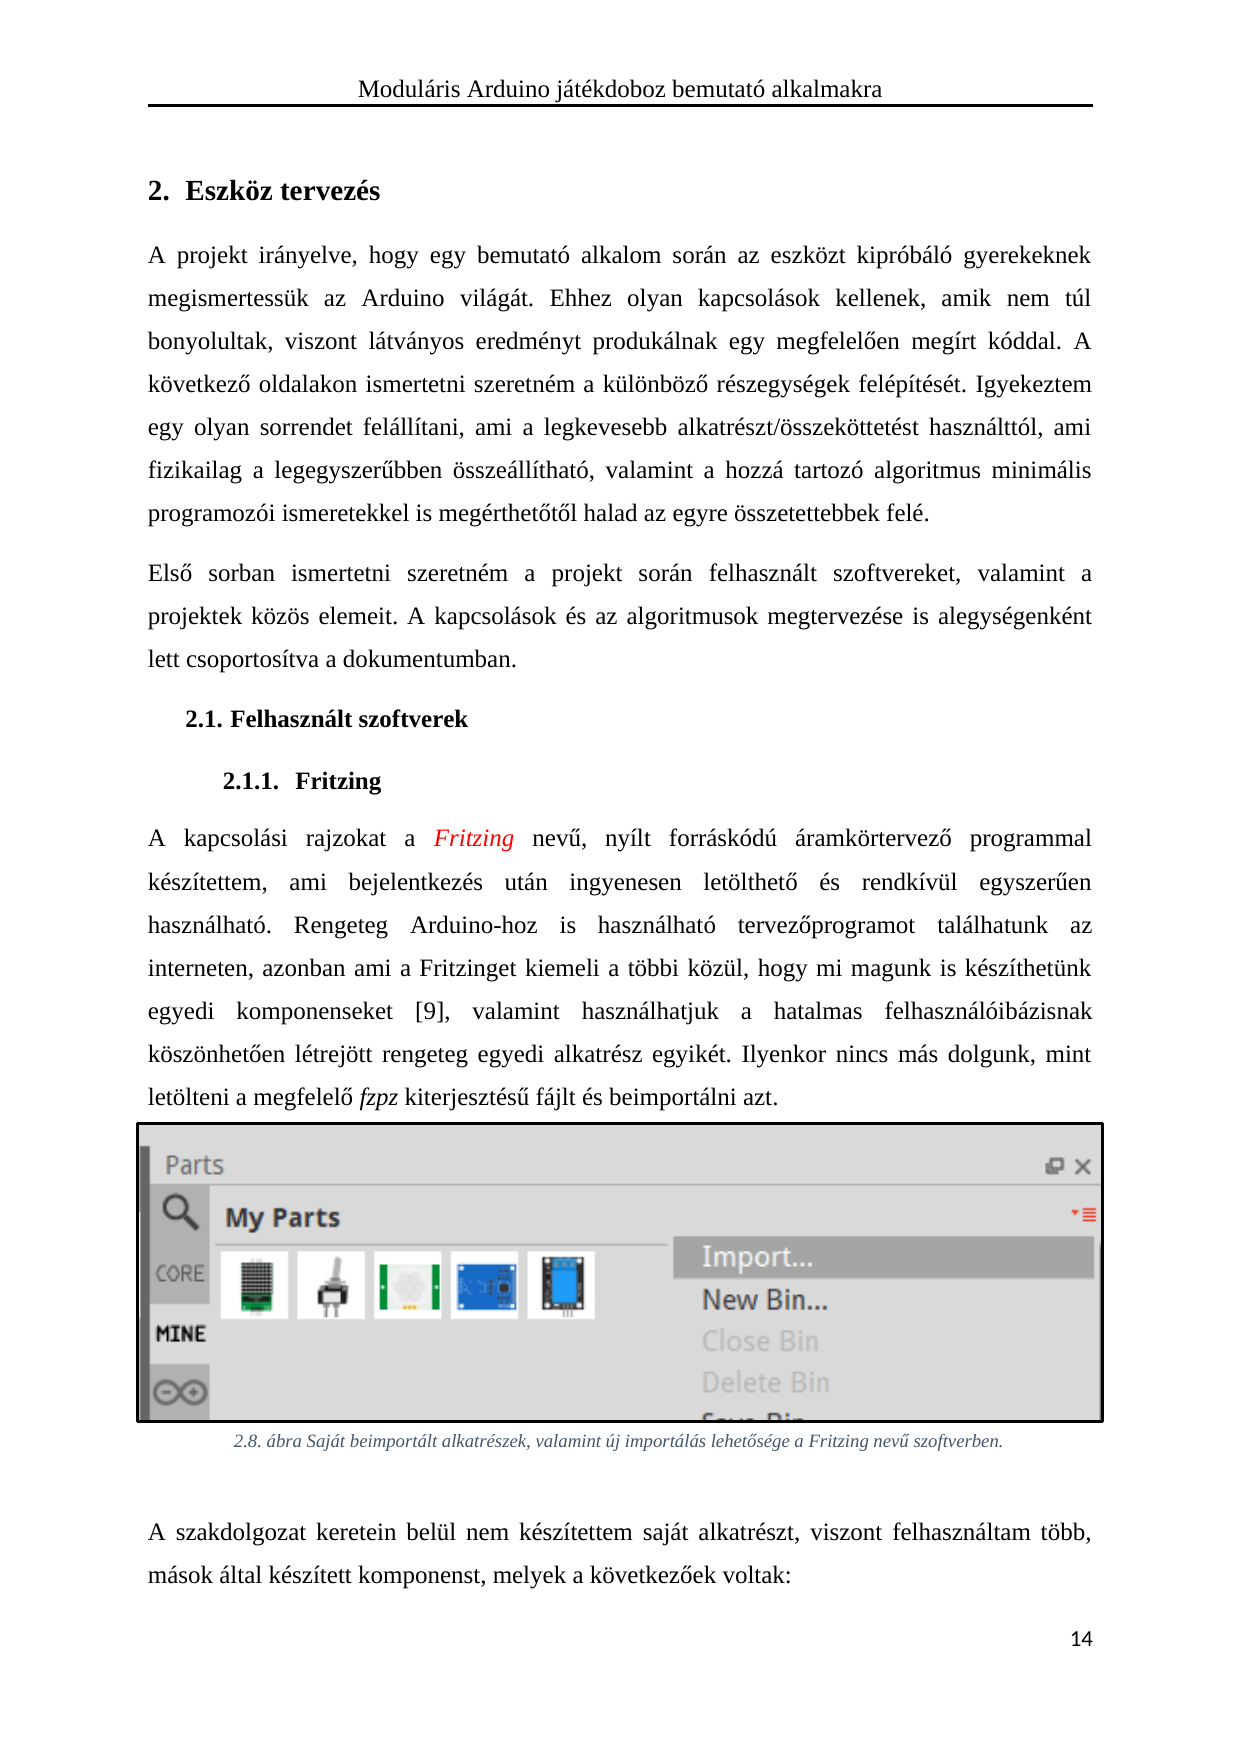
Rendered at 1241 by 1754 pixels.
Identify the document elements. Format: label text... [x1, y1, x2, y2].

text A szakdolgozat keretein belül nem készítettem saját alkatrészt, viszont felhasználtam több, mások által készített komponenst, melyek a következőek voltak: [148, 1472, 1093, 1589]
subtitle Eszköz tervezés [148, 173, 1093, 206]
text Első sorban ismertetni szeretném a projekt során felhasznált szoftvereket, valamint a projektek közös elemeit. A kapcsolások és az algoritmusok megtervezése is alegységenként lett csoportosítva a dokumentumban. [148, 558, 1093, 673]
picture [139, 1125, 1101, 1420]
text A projekt irányelve, hogy egy bemutató alkalom során az eszközt kipróbáló gyerekeknek megismertessük az Arduino világát. Ehhez olyan kapcsolások kellenek, amik nem túl bonyolultak, viszont látványos eredményt produkálnak egy megfelelően megírt kóddal. A következő oldalakon ismertetni szeretném a különböző részegységek felépítését. Igyekeztem egy olyan sorrendet felállítani, ami a legkevesebb alkatrészt/összeköttetést használttól, ami fizikailag a legegyszerűbben összeállítható, valamint a hozzá tartozó algoritmus minimális programozói ismeretekkel is megérthetőtől halad az egyre összetettebbek felé. [148, 240, 1093, 527]
list Felhasznált szoftverek [185, 704, 1093, 733]
subtitle Fritzing [223, 766, 1093, 795]
text A kapcsolási rajzokat a Fritzing nevű, nyílt forráskódú áramkörtervező programmal készítettem, ami bejelentkezés után ingyenesen letölthető és rendkívül egyszerűen használható. Rengeteg Arduino-hoz is használható tervezőprogramot találhatunk az interneten, azonban ami a Fritzinget kiemeli a többi közül, hogy mi magunk is készíthetünk egyedi komponenseket, valamint használhatjuk a hatalmas felhasználóibázisnak köszönhetően létrejött rengeteg egyedi alkatrész egyikét. Ilyenkor nincs más dolgunk, mint letölteni a megfelelő fzpz kiterjesztésű fájlt és beimportálni azt. [148, 823, 1093, 1111]
